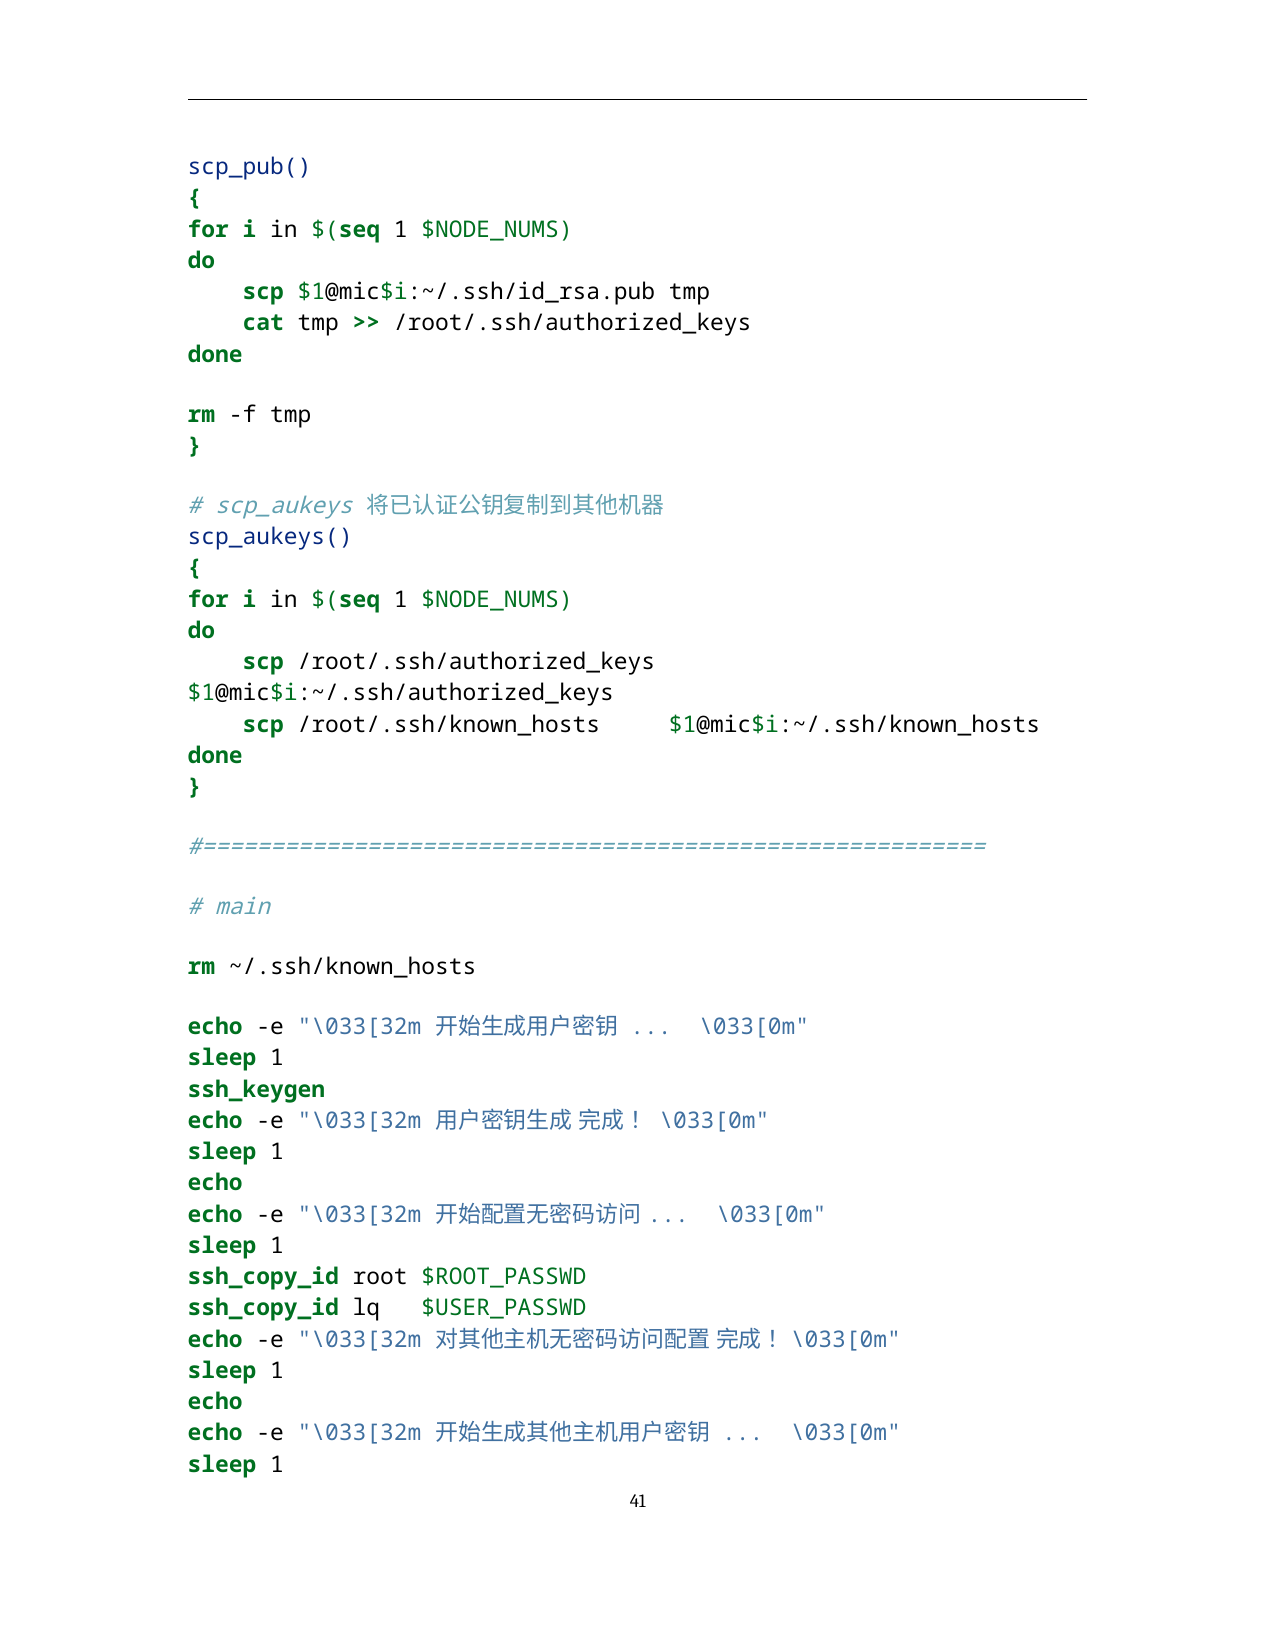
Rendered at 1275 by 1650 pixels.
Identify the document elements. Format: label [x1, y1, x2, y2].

text [187, 150, 1087, 1479]
